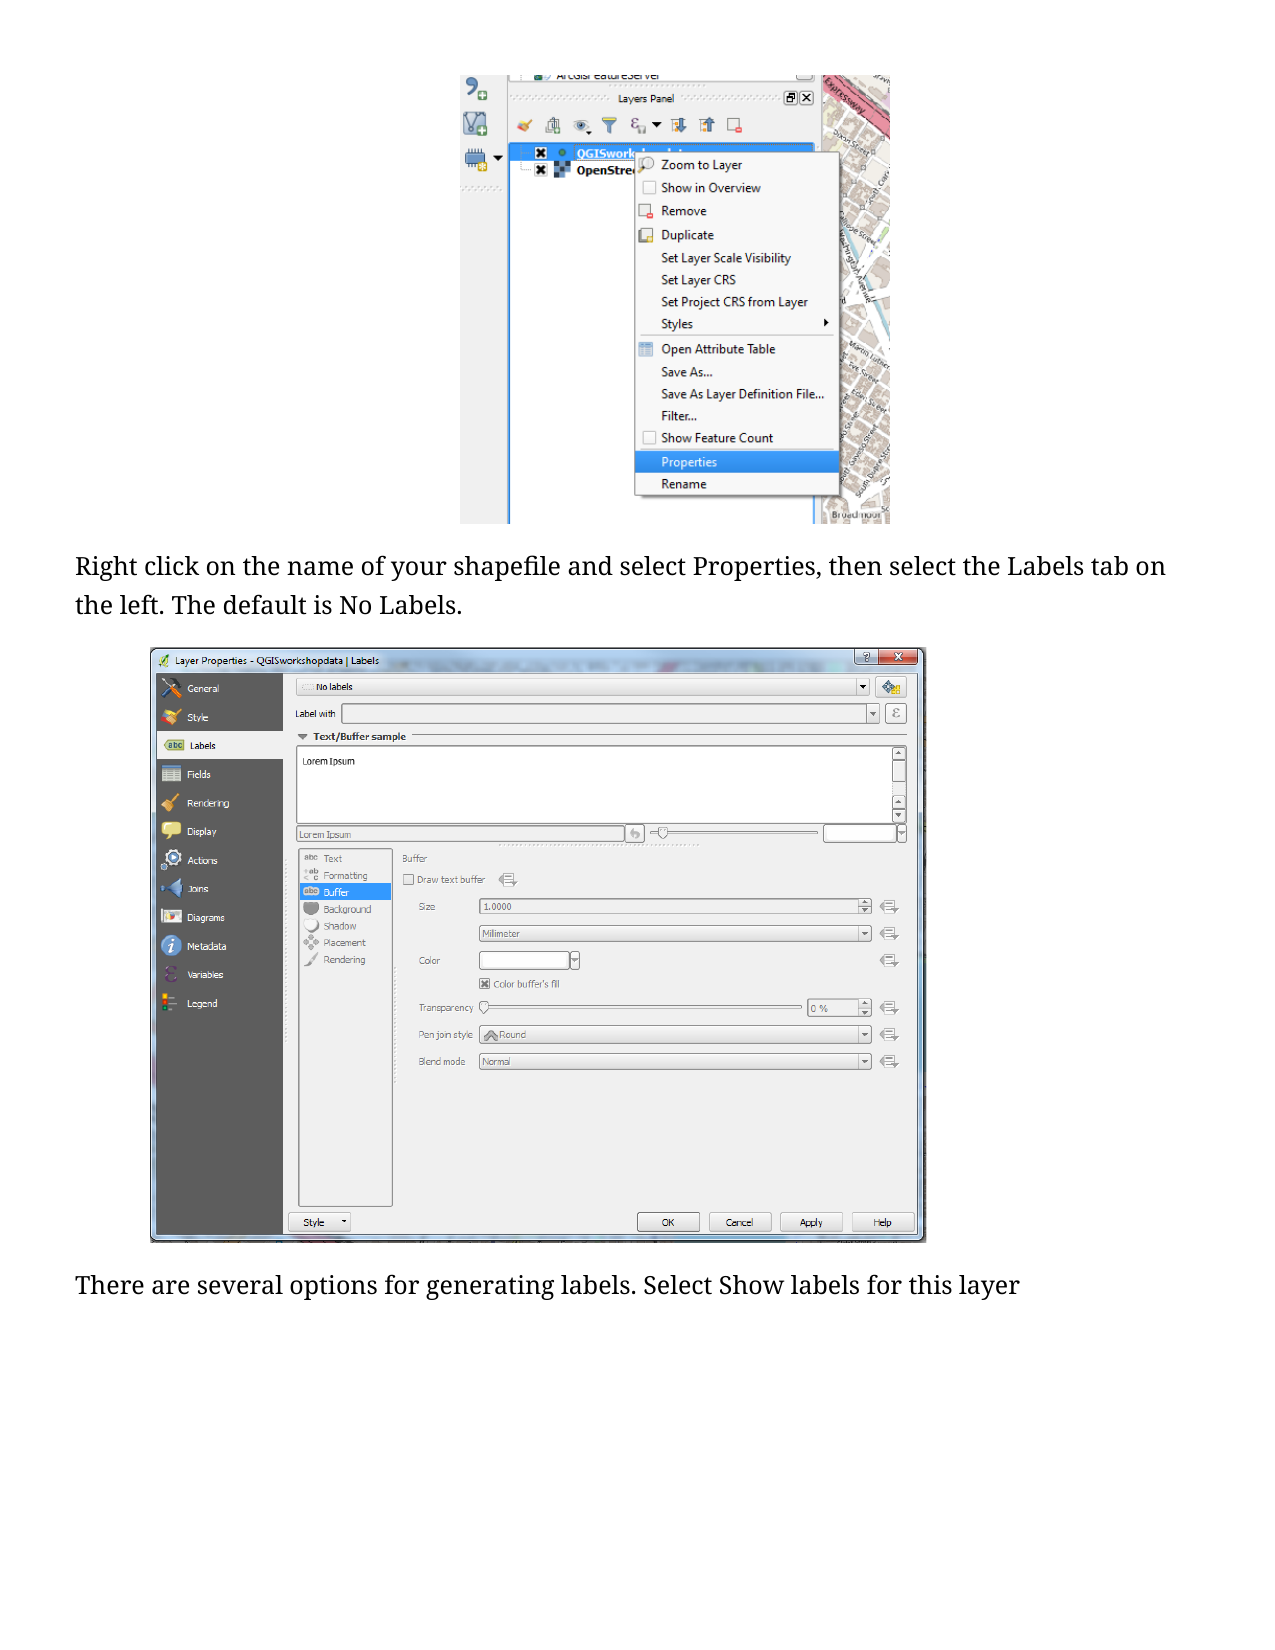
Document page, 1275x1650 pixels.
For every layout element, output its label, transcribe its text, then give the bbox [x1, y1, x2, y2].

text Right click on the name of your shapefile and select Properties, then select the Labels tab on the left. The default is No Labels. [75, 548, 1200, 622]
picture [150, 647, 927, 1243]
text There are several options for generating labels. Select Show labels for this layer [75, 1268, 1200, 1302]
picture [460, 75, 890, 524]
